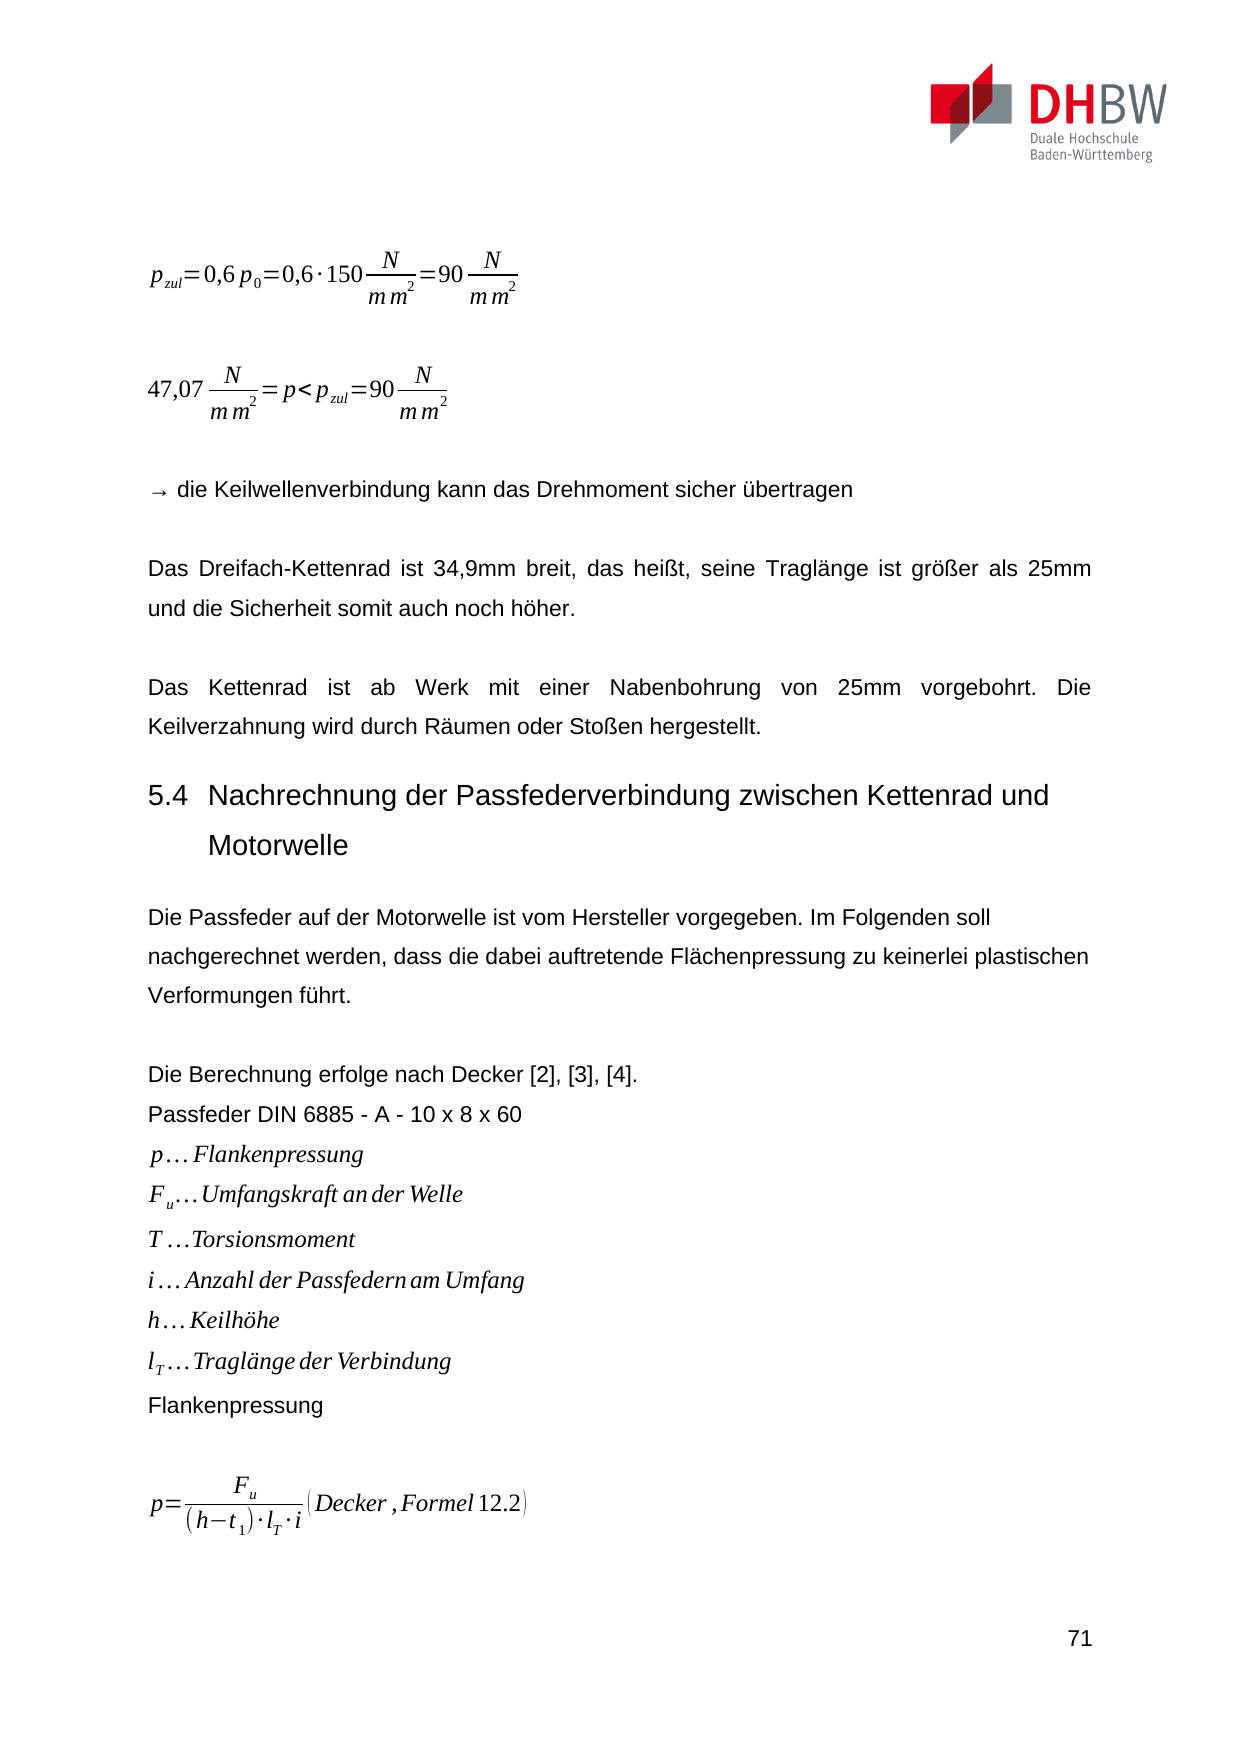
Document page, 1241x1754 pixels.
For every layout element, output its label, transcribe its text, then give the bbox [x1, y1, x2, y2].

text Das Dreifach-Kettenrad ist 34,9mm breit, das heißt, seine Traglänge ist größer als 25mm und die Sicherheit somit auch noch höher. [148, 555, 1092, 621]
picture [930, 63, 1167, 163]
text Passfeder DIN 6885 - A - 10 x 8 x 60 [148, 1101, 1092, 1127]
text Flankenpressung [148, 1392, 1092, 1418]
text Das Kettenrad ist ab Werk mit einer Nabenbohrung von 25mm vorgebohrt. Die Keilverzahnung wird durch Räumen oder Stoßen hergestellt. [148, 674, 1092, 740]
text → die Keilwellenverbindung kann das Drehmoment sicher übertragen [148, 476, 1092, 503]
subtitle Nachrechnung der Passfederverbindung zwischen Kettenrad und Motorwelle [148, 778, 1092, 862]
text Die Berechnung erfolge nach Decker [2], [3], [4]. [148, 1061, 1092, 1088]
text Die Passfeder auf der Motorwelle ist vom Hersteller vorgegeben. Im Folgenden soll nachgerechnet werden, dass die dabei auftretende Flächenpressung zu keinerlei plastischen Verformungen führt. [148, 903, 1092, 1009]
